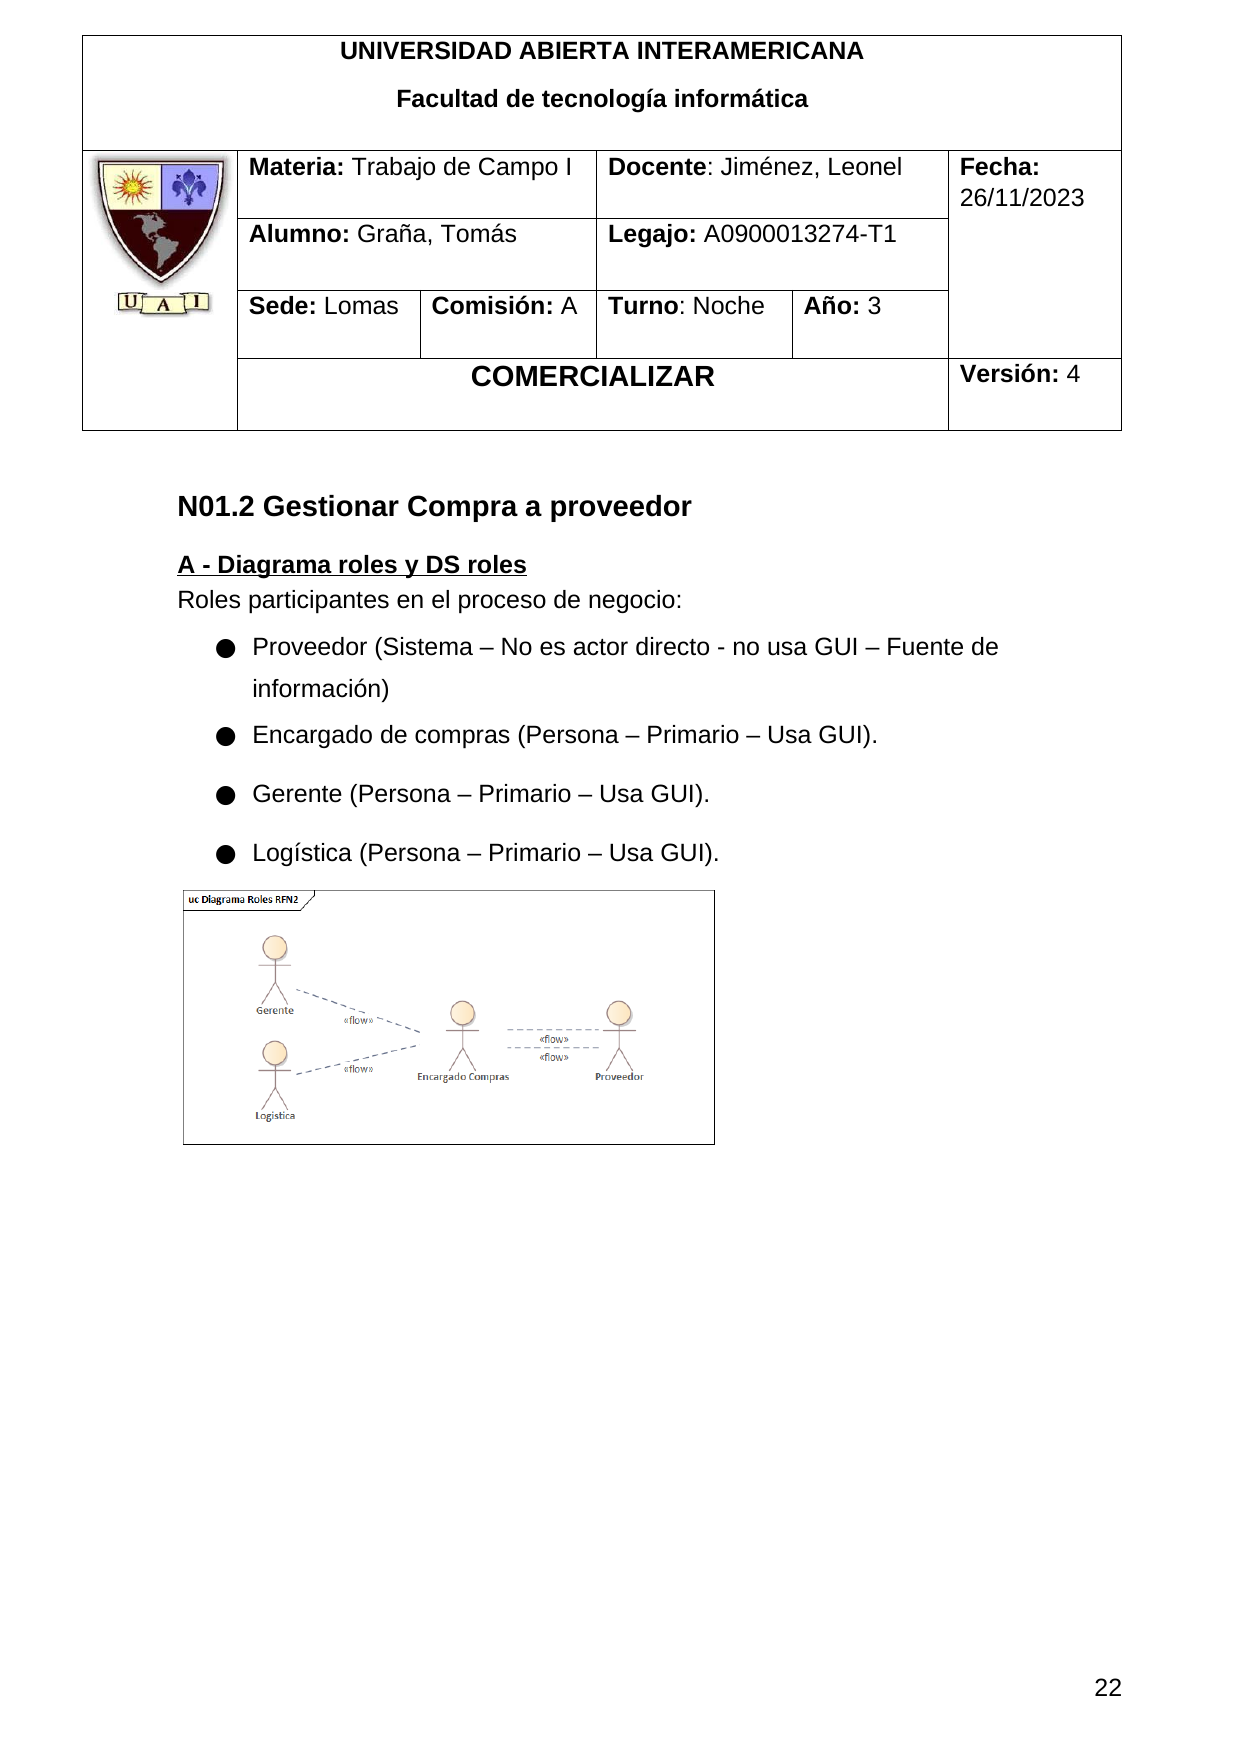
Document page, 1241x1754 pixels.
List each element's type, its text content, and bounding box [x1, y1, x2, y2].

picture [87, 151, 234, 320]
list Encargado de compras (Persona – Primario – Usa GUI). [214, 707, 1122, 758]
list Gerente (Persona – Primario – Usa GUI). [214, 766, 1122, 817]
subtitle N01.2 Gestionar Compra a proveedor [177, 489, 1122, 522]
list Proveedor (Sistema – No es actor directo - no usa GUI – Fuente de información) [214, 618, 1122, 703]
list Logística (Persona – Primario – Usa GUI). [214, 824, 1122, 876]
subtitle A - Diagrama roles y DS roles [177, 550, 1122, 579]
text Roles participantes en el proceso de negocio: [177, 585, 1122, 614]
picture [177, 883, 720, 1151]
